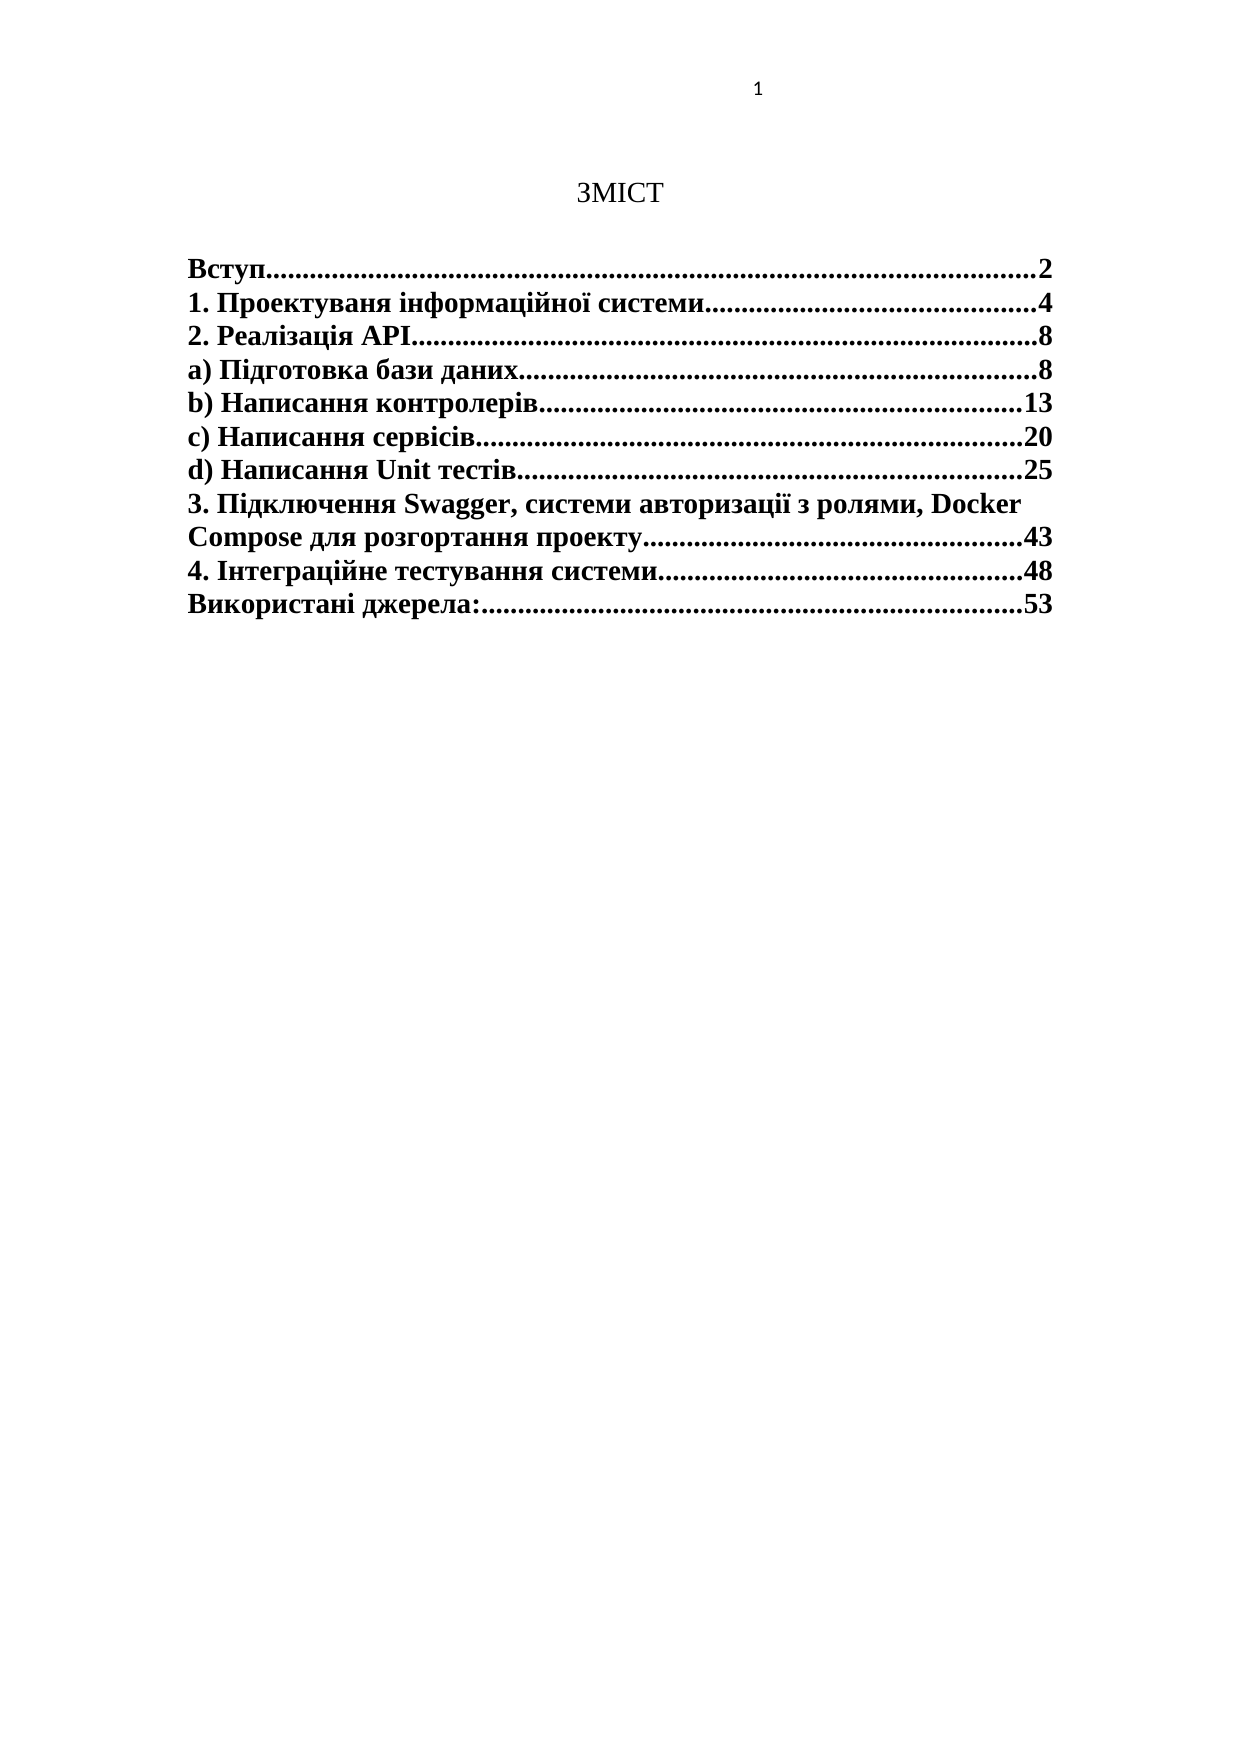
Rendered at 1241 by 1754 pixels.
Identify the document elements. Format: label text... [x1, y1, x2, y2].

text ЗМІСТ [187, 175, 1053, 209]
